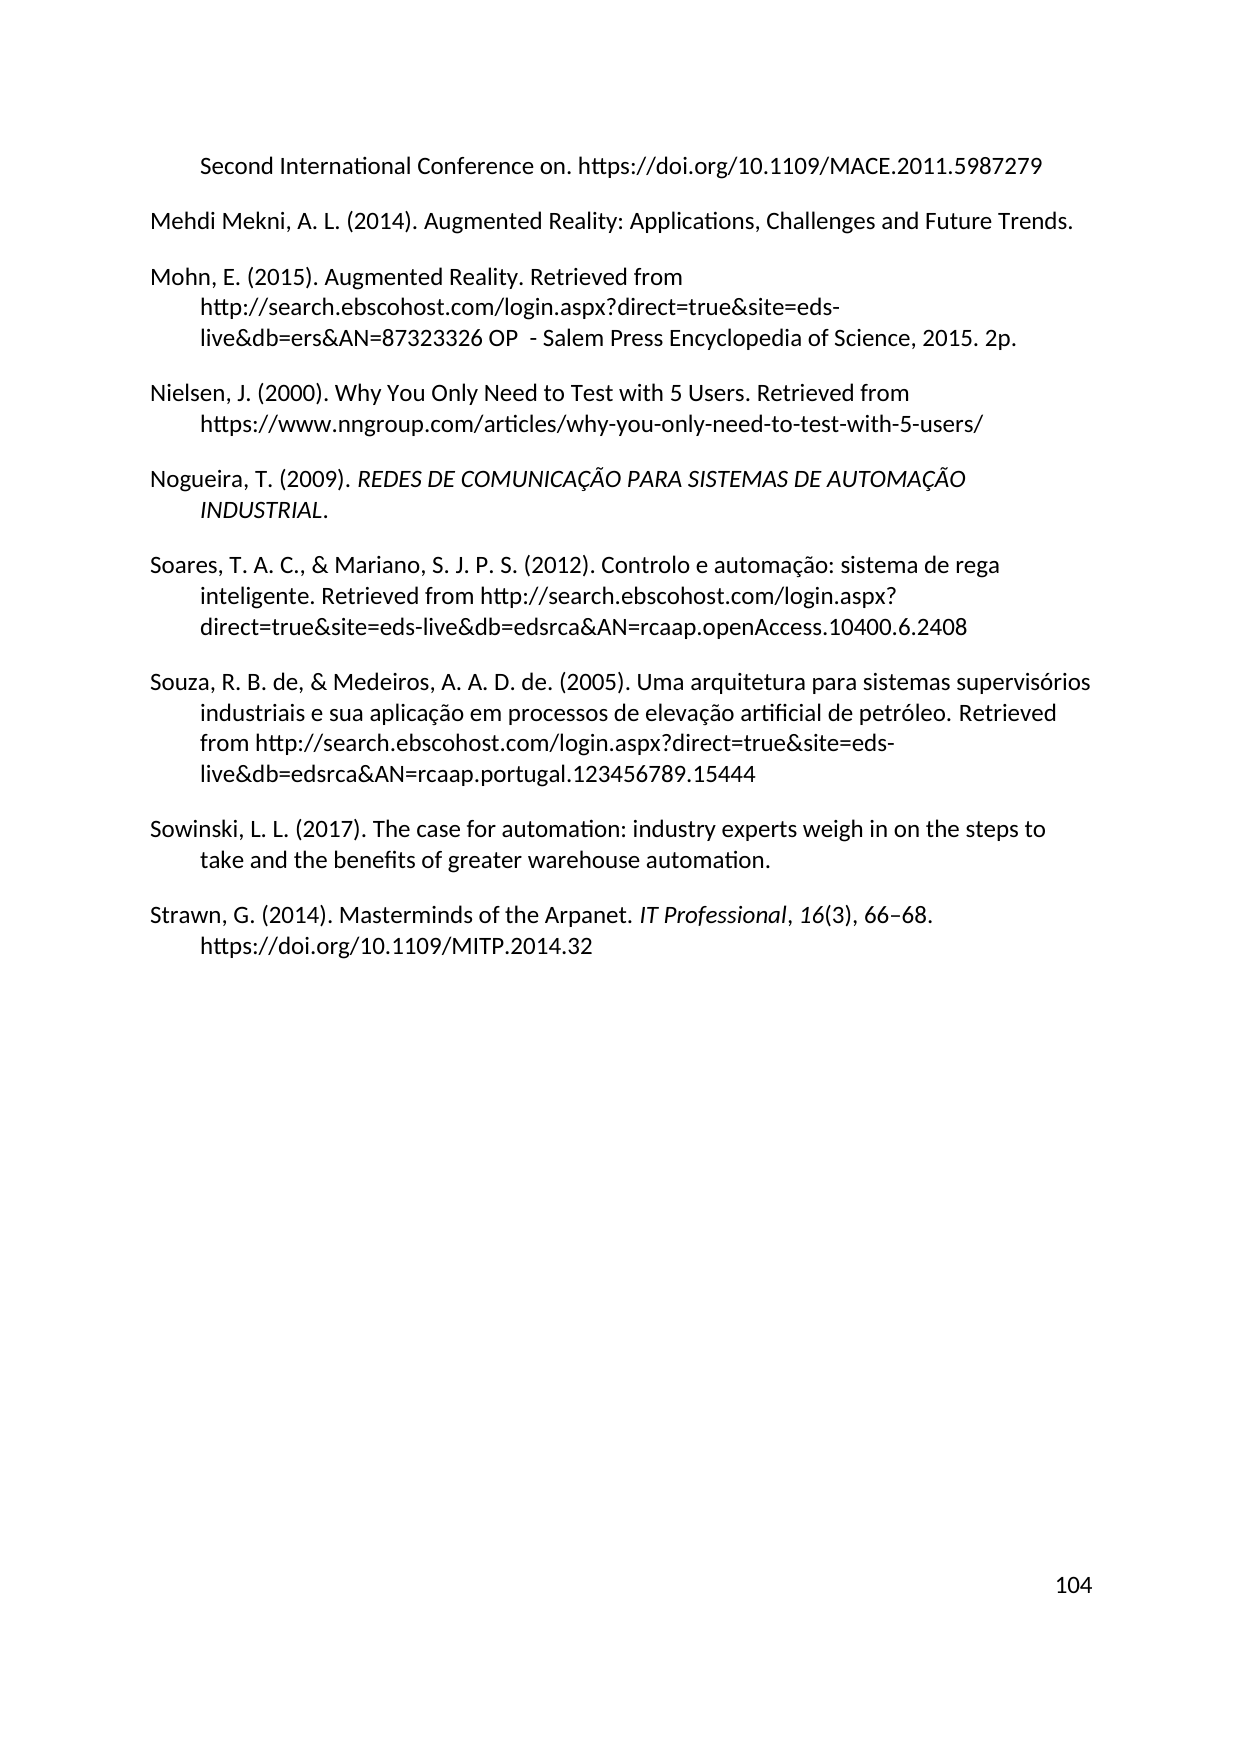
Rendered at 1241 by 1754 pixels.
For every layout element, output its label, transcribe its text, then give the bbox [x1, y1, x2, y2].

text Mehdi Mekni, A. L. (2014). Augmented Reality: Applications, Challenges and Future Trends. [150, 206, 1092, 236]
text Nogueira, T. (2009). REDES DE COMUNICAÇÃO PARA SISTEMAS DE AUTOMAÇÃO INDUSTRIAL. [150, 464, 1092, 525]
text Mohn, E. (2015). Augmented Reality. Retrieved from http://search.ebscohost.com/login.aspx?direct=true&site=eds-live&db=ers&AN=87323326 OP - Salem Press Encyclopedia of Science, 2015. 2p. [150, 261, 1092, 353]
text Sowinski, L. L. (2017). The case for automation: industry experts weigh in on the steps to take and the benefits of greater warehouse automation. [150, 813, 1092, 874]
text Strawn, G. (2014). Masterminds of the Arpanet. IT Professional, 16(3), 66–68. https://doi.org/10.1109/MITP.2014.32 [150, 899, 1092, 960]
text Soares, T. A. C., & Mariano, S. J. P. S. (2012). Controlo e automação: sistema de rega inteligente. Retrieved from http://search.ebscohost.com/login.aspx?direct=true&site=eds-live&db=edsrca&AN=rcaap.openAccess.10400.6.2408 [150, 550, 1092, 641]
text Souza, R. B. de, & Medeiros, A. A. D. de. (2005). Uma arquitetura para sistemas supervisórios industriais e sua aplicação em processos de elevação artificial de petróleo. Retrieved from http://search.ebscohost.com/login.aspx?direct=true&site=eds-live&db=edsrca&AN=rcaap.portugal.123456789.15444 [150, 666, 1092, 788]
text Nielsen, J. (2000). Why You Only Need to Test with 5 Users. Retrieved from https://www.nngroup.com/articles/why-you-only-need-to-test-with-5-users/ [150, 378, 1092, 439]
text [150, 150, 1092, 181]
